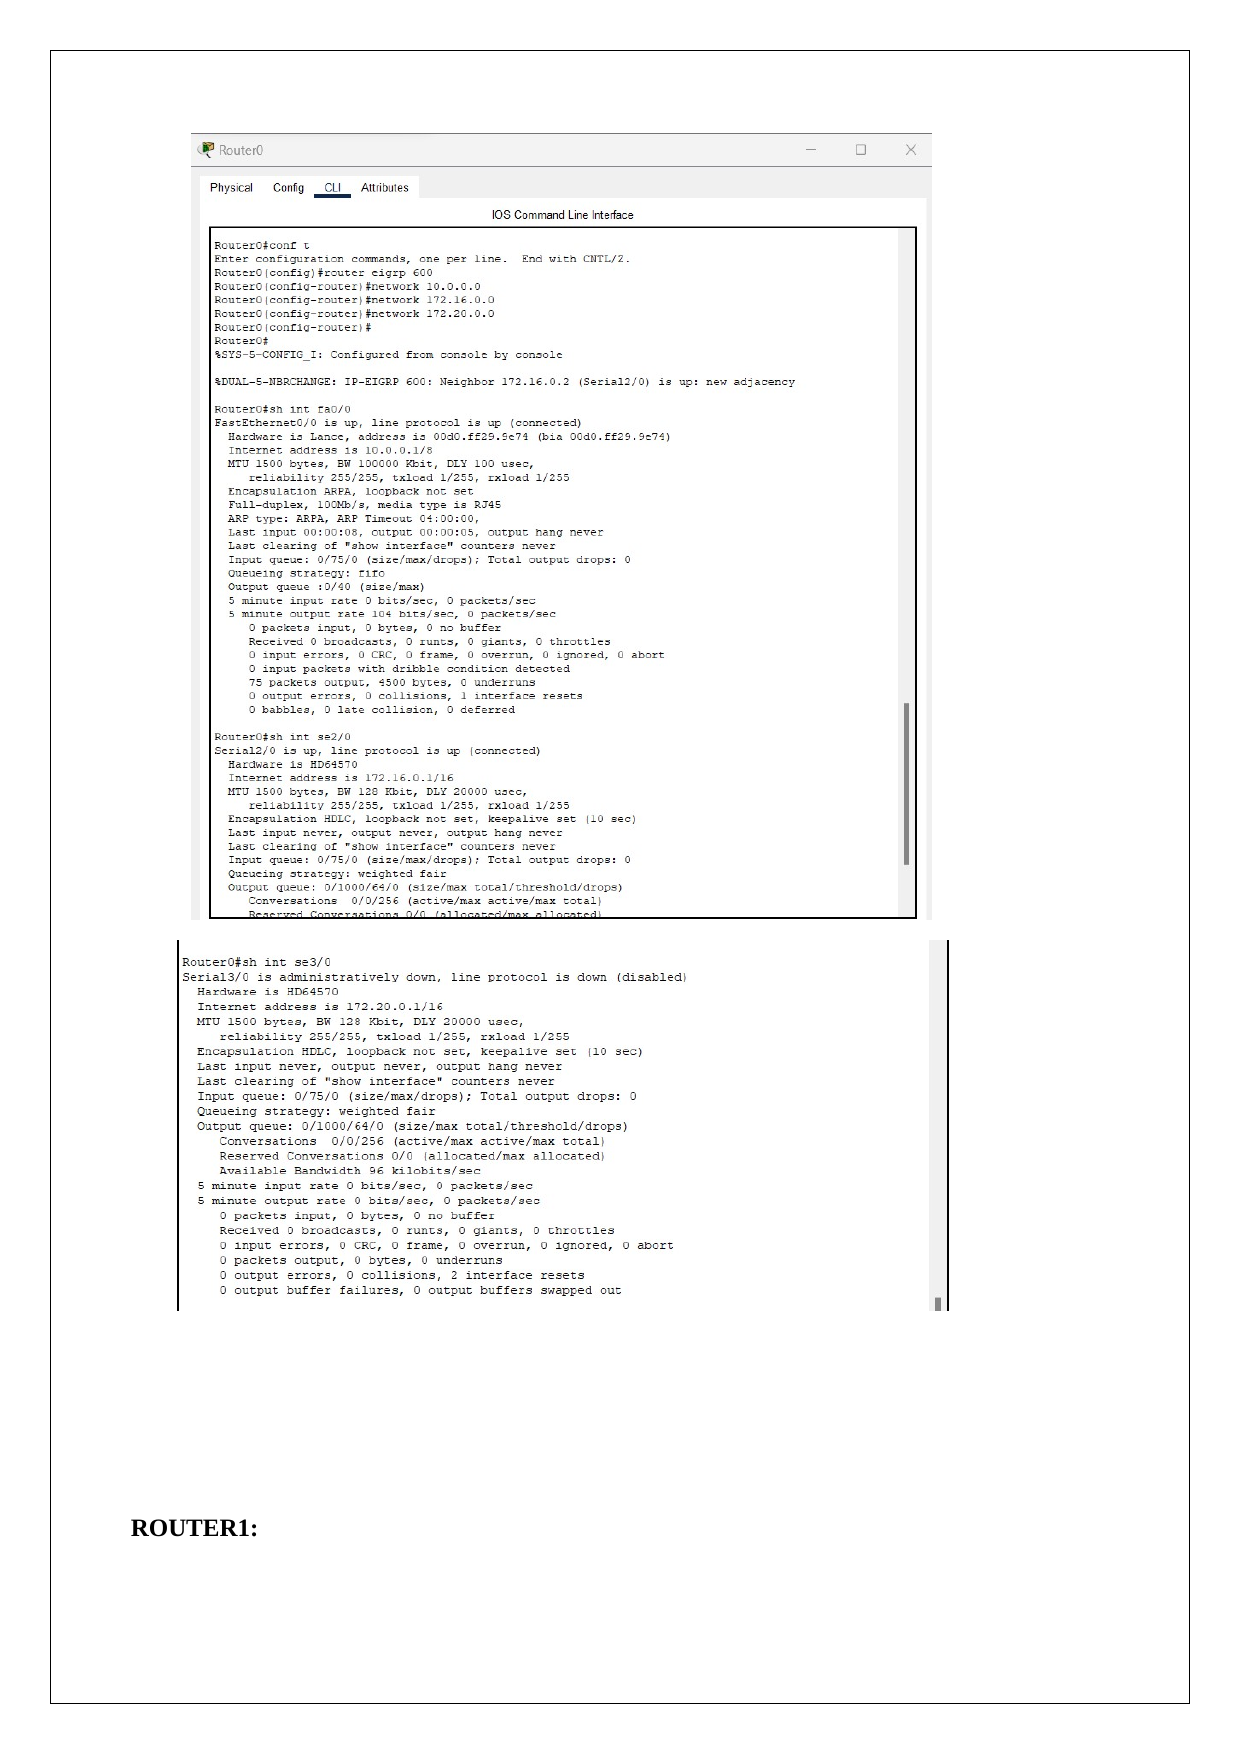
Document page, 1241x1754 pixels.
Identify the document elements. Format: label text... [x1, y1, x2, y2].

picture [166, 940, 958, 1311]
text ROUTER1: [131, 1513, 1059, 1541]
picture [191, 133, 932, 920]
